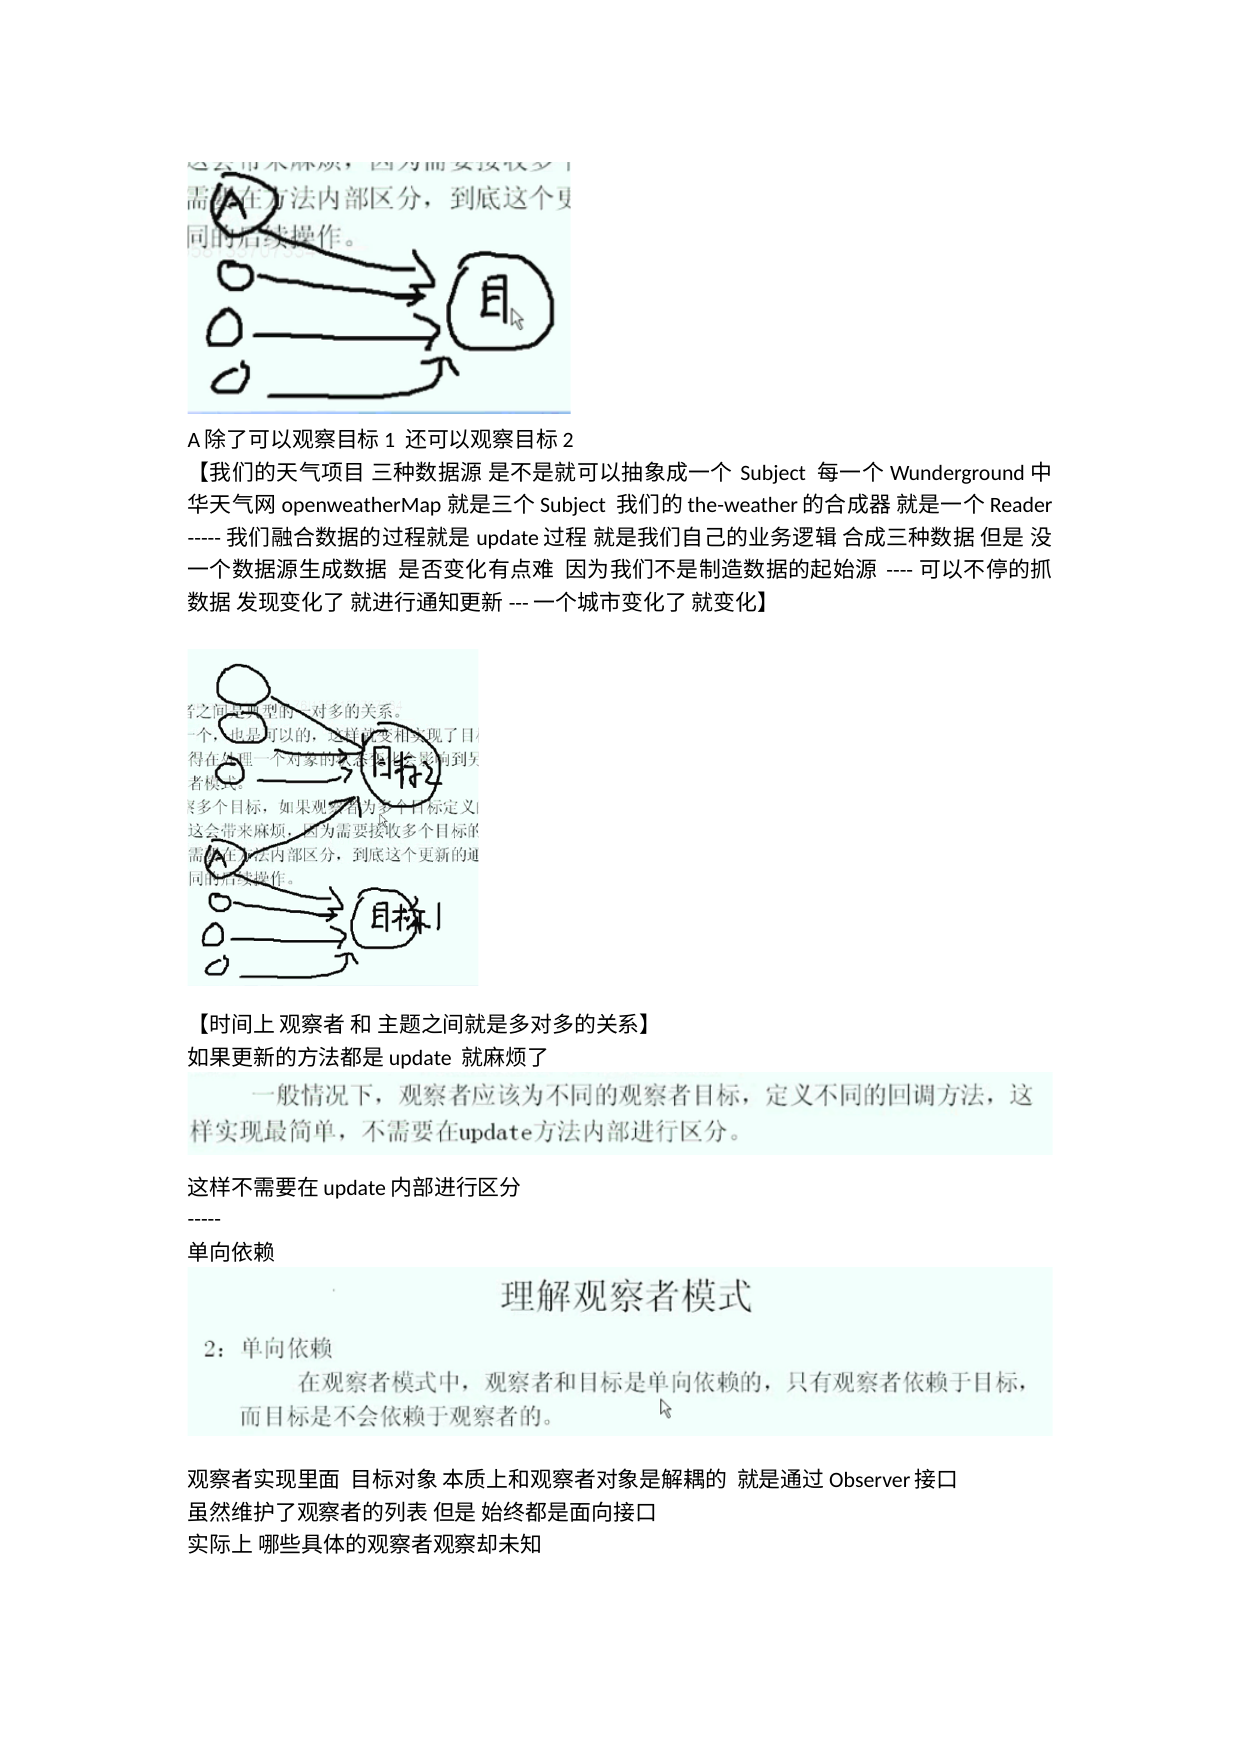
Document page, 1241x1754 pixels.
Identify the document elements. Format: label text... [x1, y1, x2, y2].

text 实际上 哪些具体的观察者观察却未知 [187, 1527, 1053, 1559]
text 这样不需要在update内部进行区分 [187, 1169, 1053, 1202]
text 【我们的天气项目 三种数据源 是不是就可以抽象成一个Subject 每一个 Wunderground 中华天气网 openweatherMap 就是三个Subject 我们的the-weather的合成器 就是一个Reader ----- 我们融合数据的过程就是 update过程 就是我们自己的业务逻辑 合成三种数据 但是 没一个数据源生成数据 是否变化有点难 因为我们不是制造数据的起始源 ---- 可以不停的抓数据 发现变化了 就进行通知更新 --- 一个城市变化了 就变化】 [187, 454, 1053, 617]
text ----- [187, 1202, 1053, 1234]
picture [187, 162, 571, 414]
text 如果更新的方法都是update 就麻烦了 [187, 1039, 1053, 1072]
text 单向依赖 [187, 1234, 1053, 1267]
picture [187, 1072, 1053, 1155]
text 虽然维护了观察者的列表 但是 始终都是面向接口 [187, 1494, 1053, 1527]
text 观察者实现里面 目标对象 本质上和观察者对象是解耦的 就是通过Observer接口 [187, 1462, 1053, 1494]
text A除了可以观察目标1 还可以观察目标2 [187, 422, 1053, 454]
picture [187, 649, 479, 986]
picture [187, 1267, 1053, 1436]
